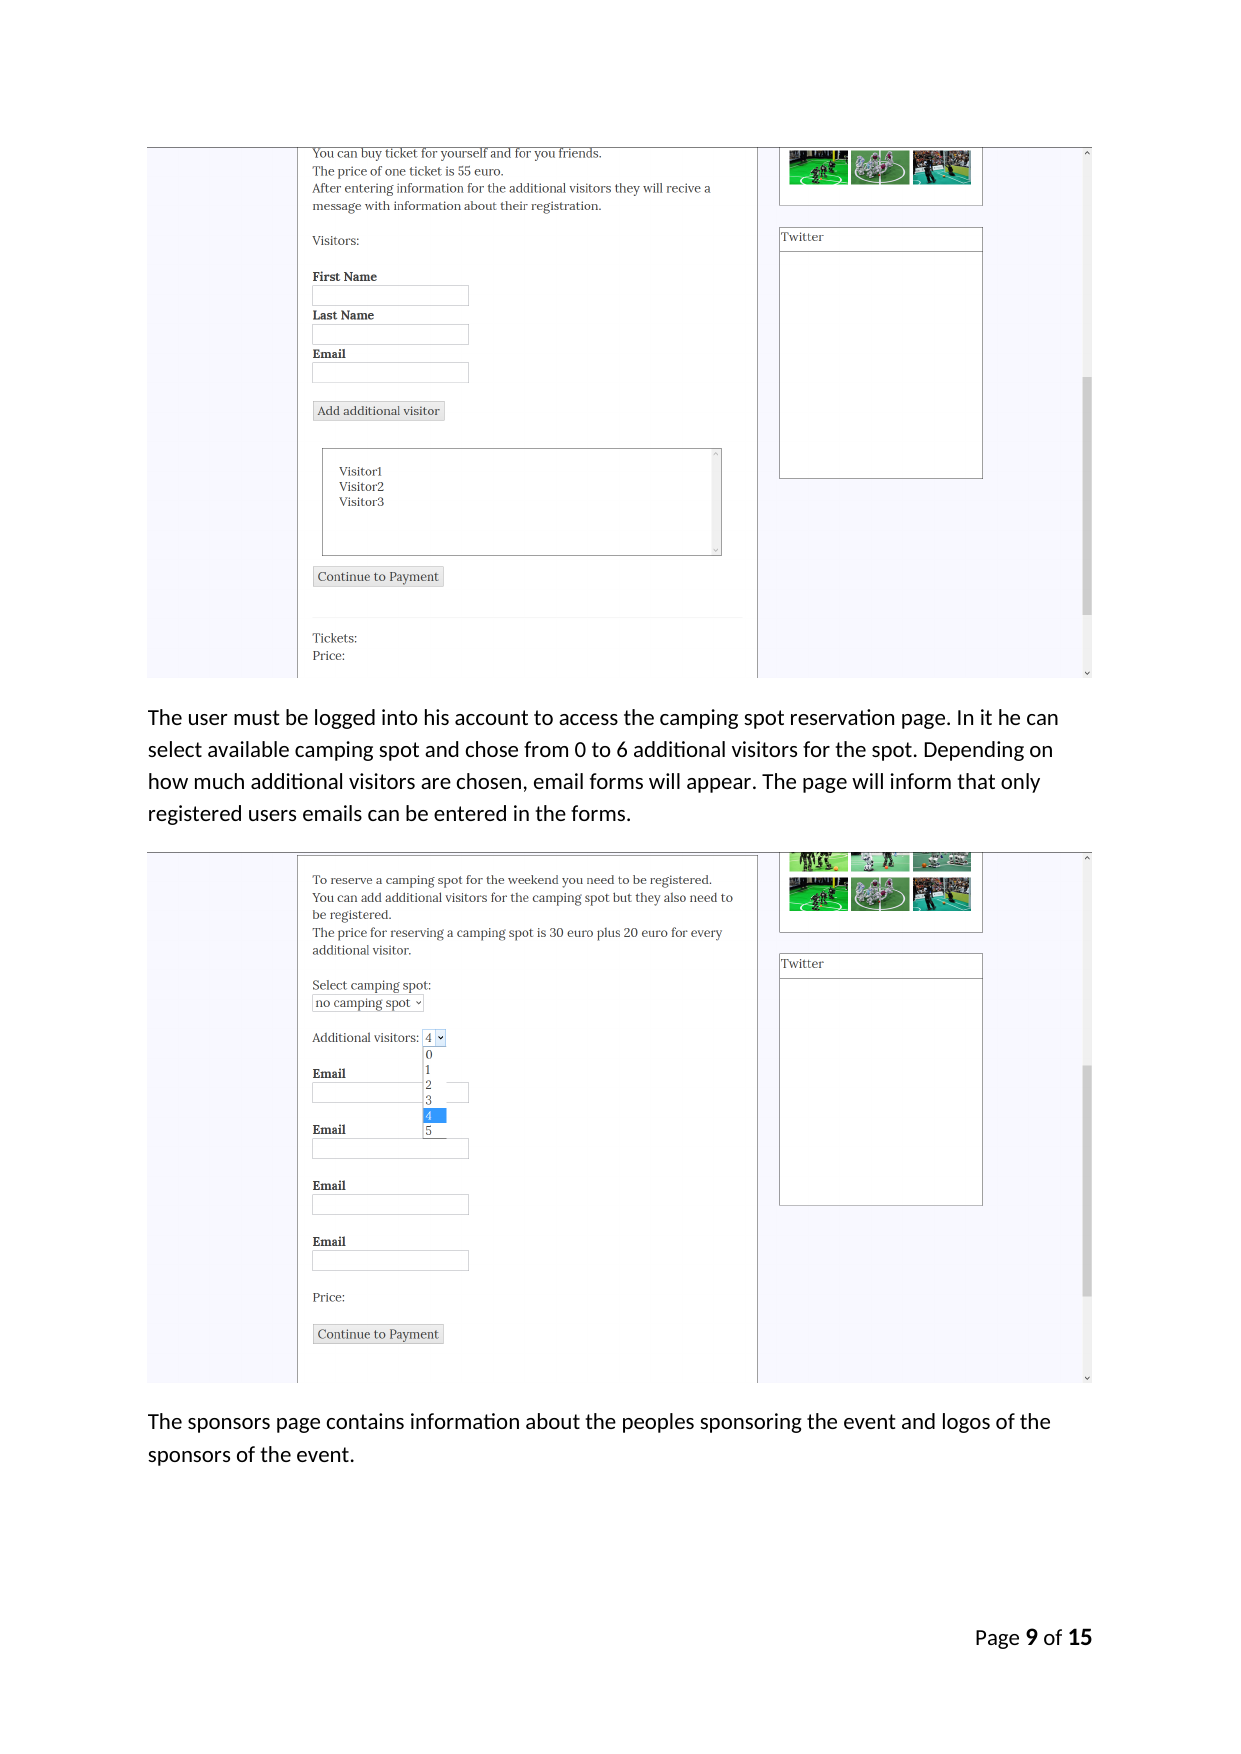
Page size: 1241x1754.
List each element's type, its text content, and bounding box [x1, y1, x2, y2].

text The user must be logged into his account to access the camping spot reservation page. In it he can select available camping spot and chose from 0 to 6 additional visitors for the spot. Depending on how much additional visitors are chosen, email forms will appear. The page will inform that only registered users emails can be entered in the forms. [148, 703, 1092, 827]
picture [147, 852, 1092, 1383]
picture [147, 147, 1092, 678]
text The sponsors page contains information about the peoples sponsoring the event and logos of the sponsors of the event. [148, 1407, 1092, 1500]
